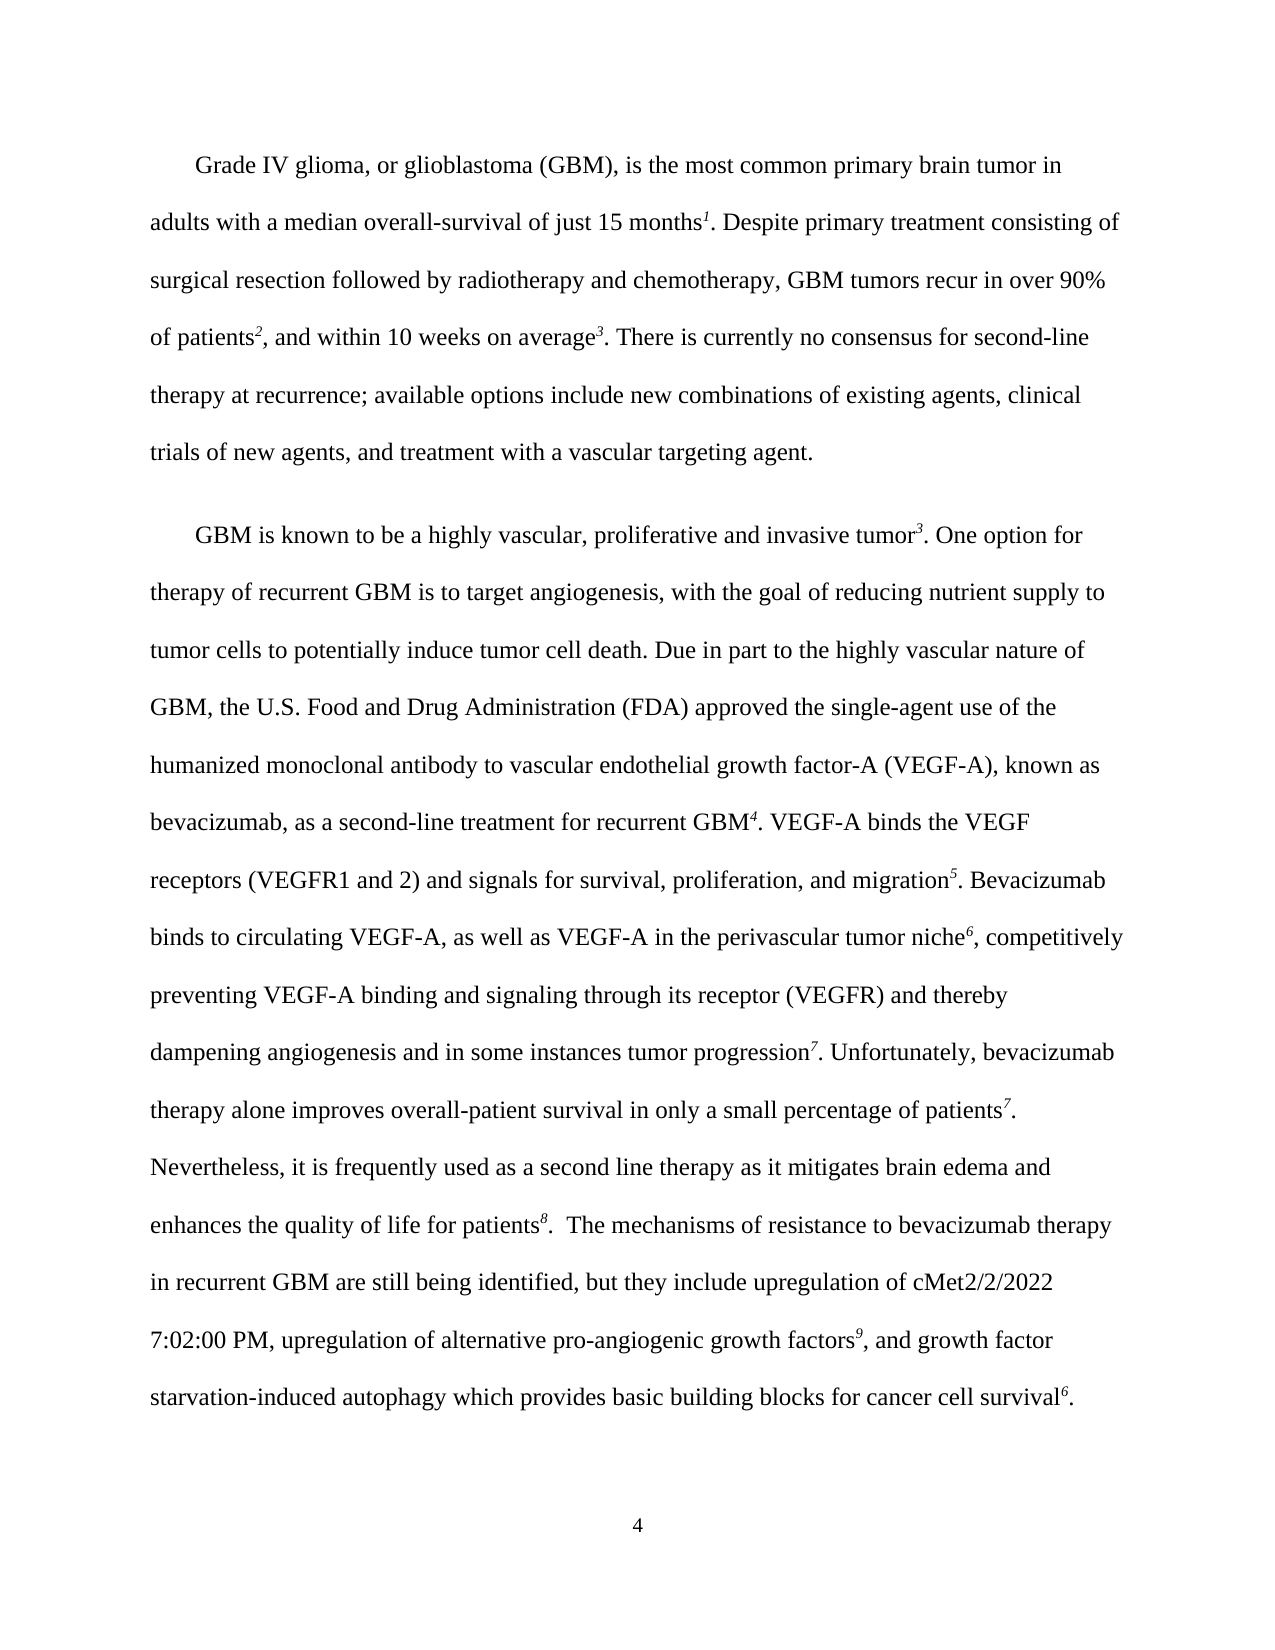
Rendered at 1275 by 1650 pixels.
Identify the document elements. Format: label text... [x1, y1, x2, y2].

subtitle GBM is known to be a highly vascular, proliferative and invasive tumor3. One option for therapy of recurrent GBM is to target angiogenesis, with the goal of reducing nutrient supply to tumor cells to potentially induce tumor cell death. Due in part to the highly vascular nature of GBM, the U.S. Food and Drug Administration (FDA) approved the single-agent use of the humanized monoclonal antibody to vascular endothelial growth factor-A (VEGF-A), known as bevacizumab, as a second-line treatment for recurrent GBM4. VEGF-A binds the VEGF receptors (VEGFR1 and 2) and signals for survival, proliferation, and migration5. Bevacizumab binds to circulating VEGF-A, as well as VEGF-A in the perivascular tumor niche6, competitively preventing VEGF-A binding and signaling through its receptor (VEGFR) and thereby dampening angiogenesis and in some instances tumor progression7. Unfortunately, bevacizumab therapy alone improves overall-patient survival in only a small percentage of patients7. Nevertheless, it is frequently used as a second line therapy as it mitigates brain edema and enhances the quality of life for patients8. The mechanisms of resistance to bevacizumab therapy in recurrent GBM are still being identified, but they include upregulation of cMet9, upregulation of alternative pro-angiogenic growth factors9, and growth factor starvation-induced autophagy which provides basic building blocks for cancer cell survival6. [150, 520, 1125, 1411]
subtitle Grade IV glioma, or glioblastoma (GBM), is the most common primary brain tumor in adults with a median overall-survival of just 15 months1. Despite primary treatment consisting of surgical resection followed by radiotherapy and chemotherapy, GBM tumors recur in over 90% of patients2, and within 10 weeks on average3. There is currently no consensus for second-line therapy at recurrence; available options include new combinations of existing agents, clinical trials of new agents, and treatment with a vascular targeting agent. [150, 150, 1125, 466]
